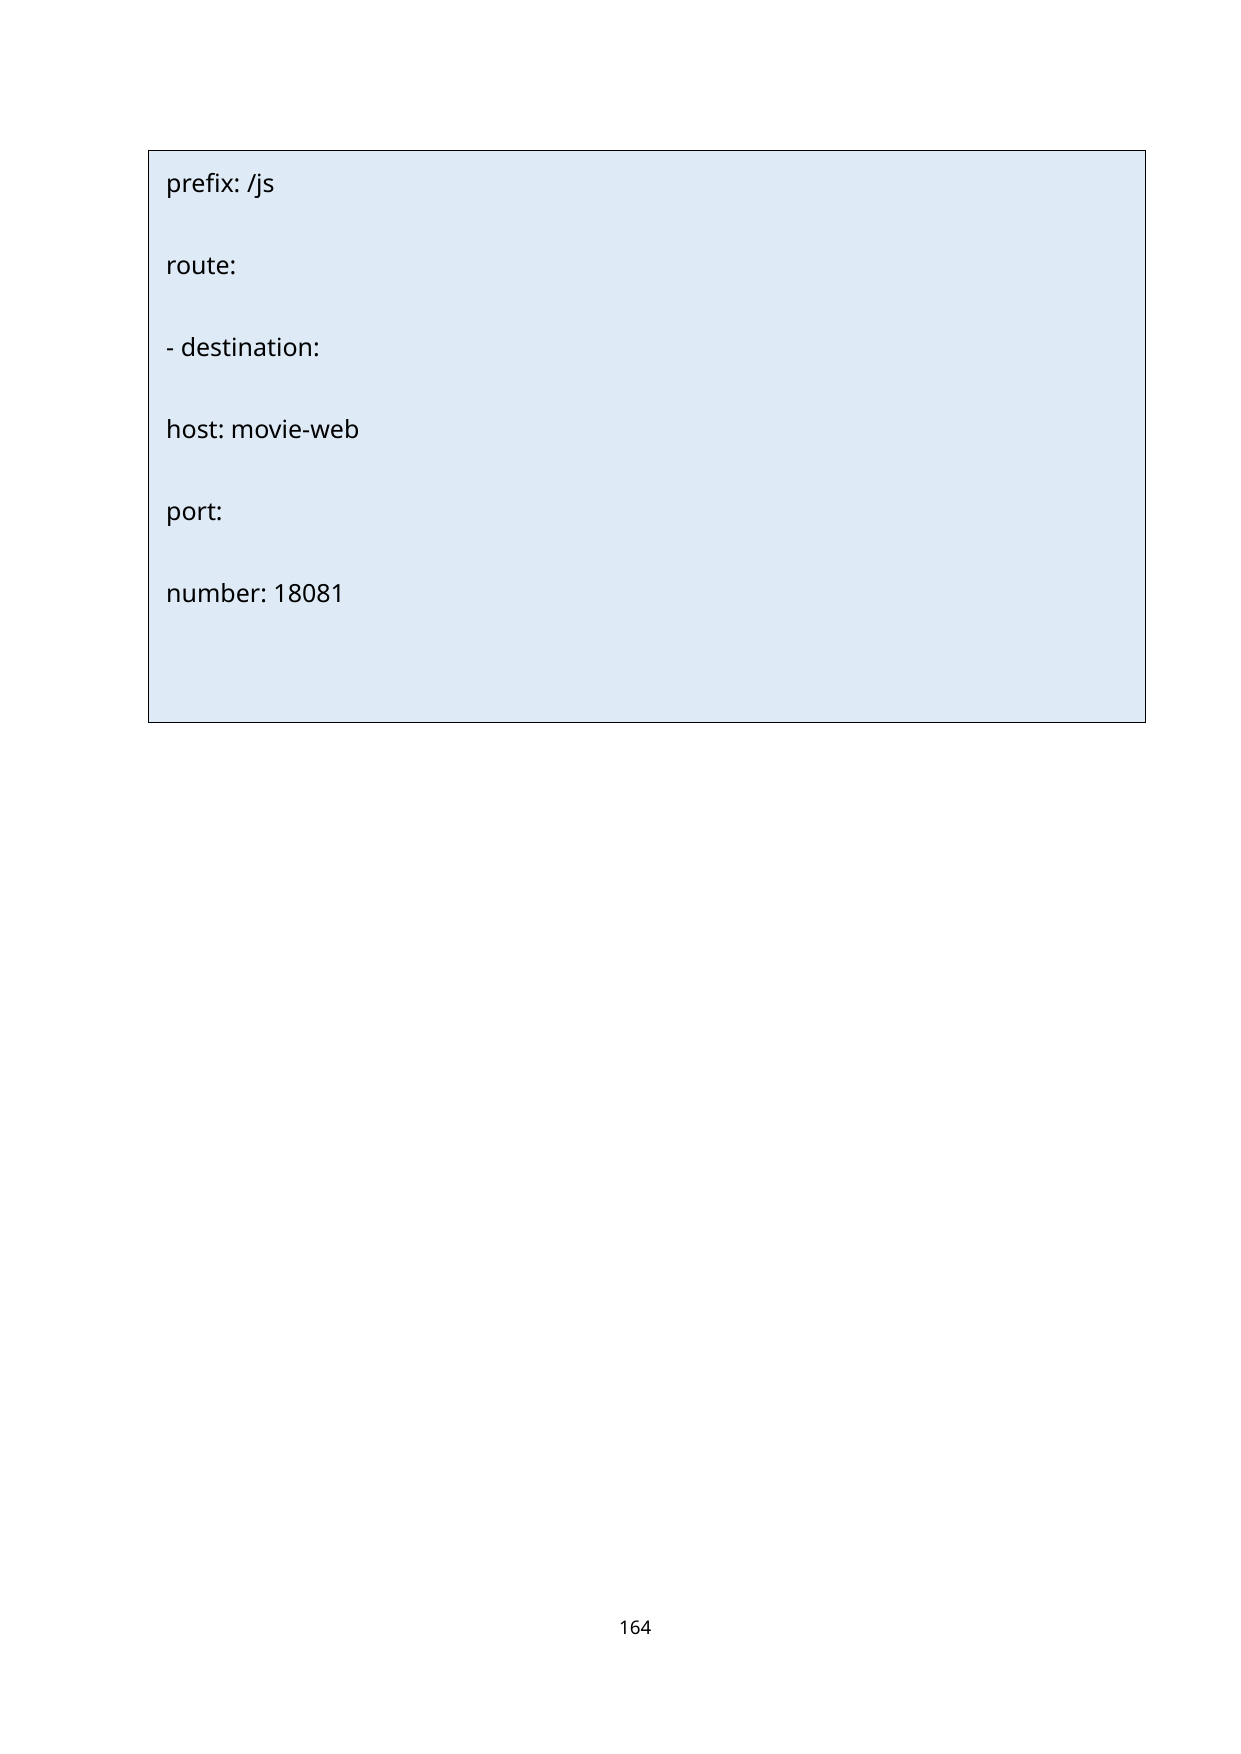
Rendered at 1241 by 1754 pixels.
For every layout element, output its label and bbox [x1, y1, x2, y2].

table_header [149, 151, 1145, 722]
